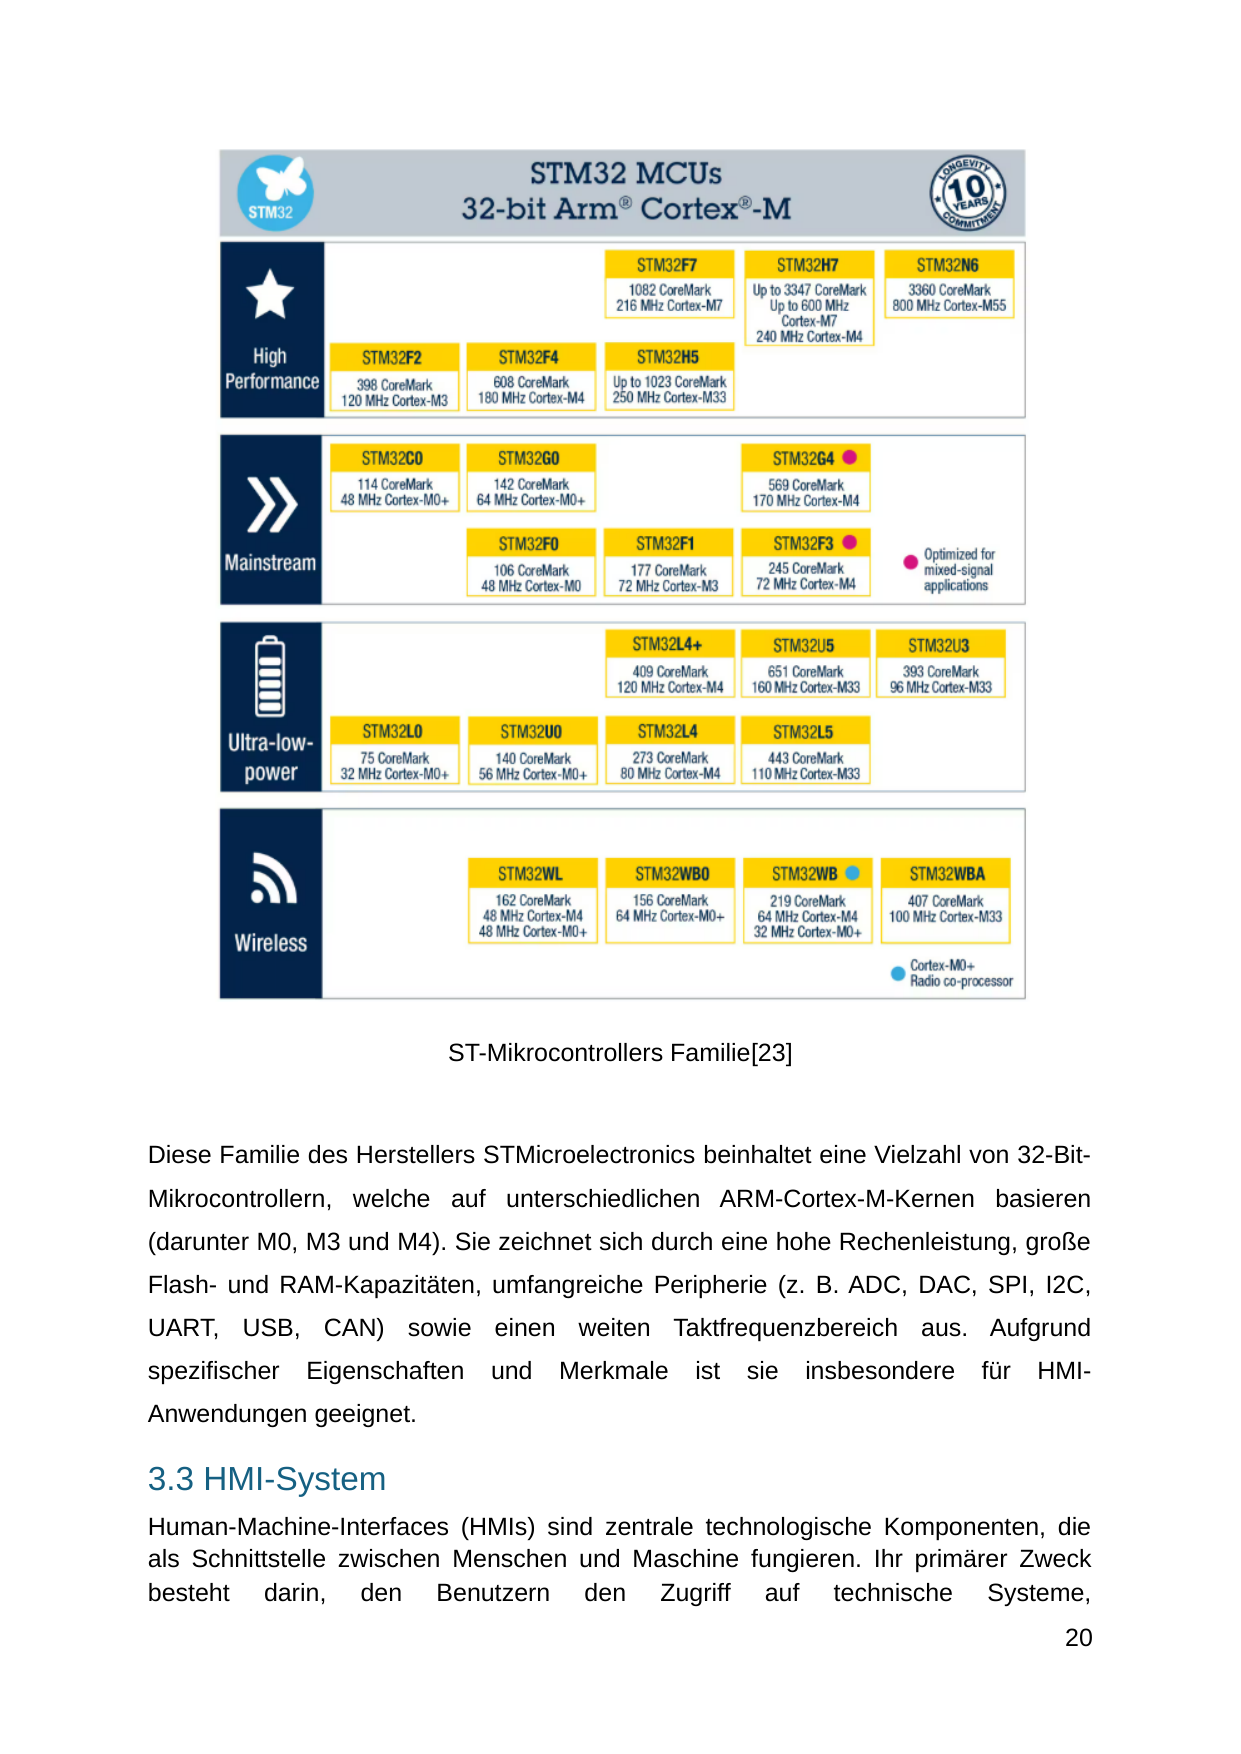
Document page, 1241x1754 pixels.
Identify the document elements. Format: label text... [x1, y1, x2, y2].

subtitle 3.3 HMI-System [148, 1459, 1093, 1497]
picture [209, 147, 1031, 1007]
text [148, 1511, 1093, 1606]
text Diese Familie des Herstellers STMicroelectronics beinhaltet eine Vielzahl von 32-Bit-Mikrocontrollern, welche auf unterschiedlichen ARM-Cortex-M-Kernen basieren (darunter M0, M3 und M4). Sie zeichnet sich durch eine hohe Rechenleistung, große Flash- und RAM-Kapazitäten, umfangreiche Peripherie (z. B. ADC, DAC, SPI, I2C, UART, USB, CAN) sowie einen weiten Taktfrequenzbereich aus. Aufgrund spezifischer Eigenschaften und Merkmale ist sie insbesondere für HMI-Anwendungen geeignet. [148, 1140, 1093, 1428]
text ST-Mikrocontrollers Familie[23] [148, 1037, 1093, 1066]
